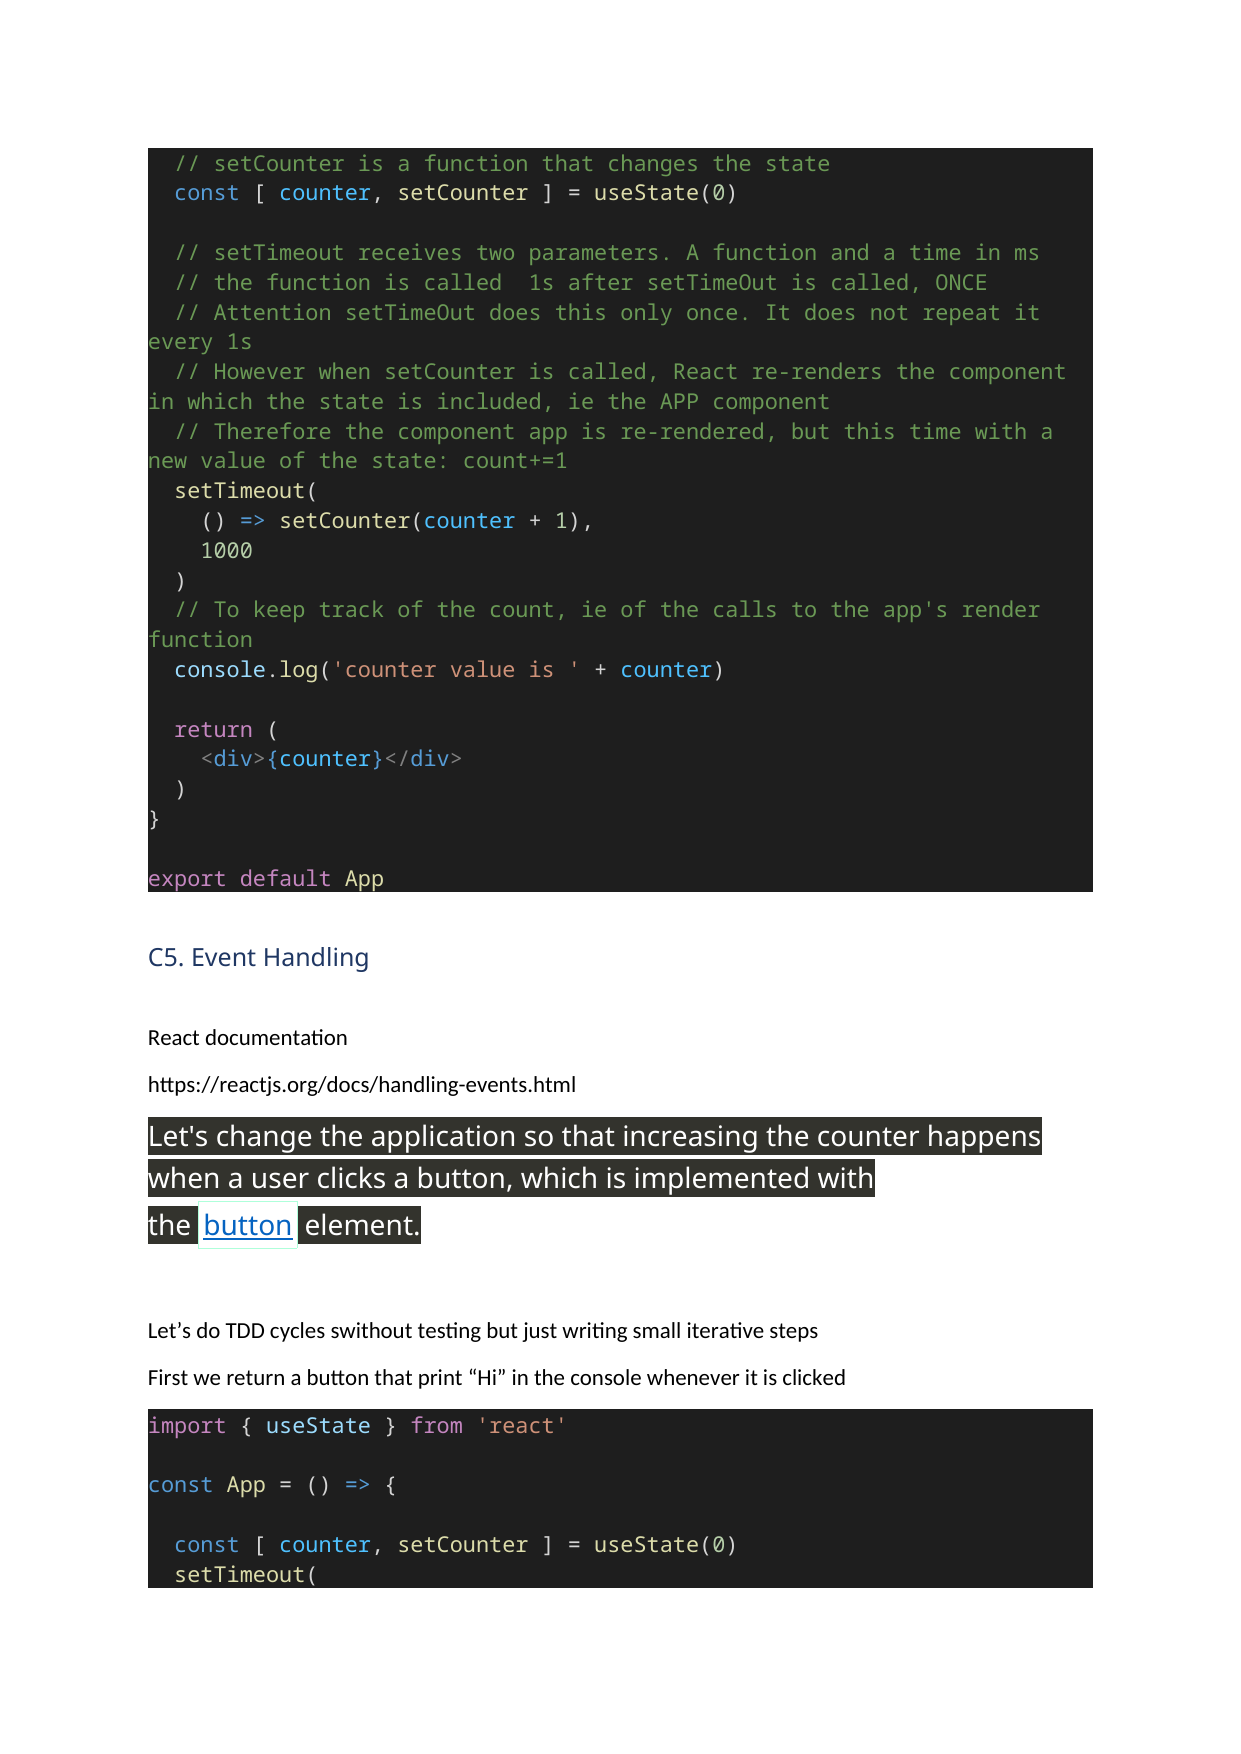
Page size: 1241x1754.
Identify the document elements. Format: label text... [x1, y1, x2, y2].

text () => setCounter(counter + 1), [148, 505, 1093, 535]
text 1000 [148, 535, 1093, 565]
text import { useState } from 'react' [148, 1409, 1093, 1439]
text // To keep track of the count, ie of the calls to the app's render function [148, 594, 1093, 654]
text // Attention setTimeOut does this only once. It does not repeat it every 1s [148, 297, 1093, 356]
text console.log('counter value is ' + counter) [148, 654, 1093, 684]
text Let's change the application so that increasing the counter happens when a user clicks a button, which is implemented with the button element. [148, 1117, 1093, 1248]
text const App = () => { [148, 1469, 1093, 1499]
text const [ counter, setCounter ] = useState(0) [148, 1529, 1093, 1558]
text ) [148, 565, 1093, 594]
text setTimeout( [148, 1558, 1093, 1588]
text First we return a button that print “Hi” in the console whenever it is clicked [148, 1363, 1093, 1391]
text https://reactjs.org/docs/handling-events.html [148, 1070, 1093, 1098]
text <div>{counter}</div> [148, 743, 1093, 773]
text const [ counter, setCounter ] = useState(0) [148, 177, 1093, 207]
text // setCounter is a function that changes the state [148, 148, 1093, 177]
text return ( [148, 714, 1093, 743]
text React documentation [148, 1023, 1093, 1051]
text ) [148, 773, 1093, 803]
text export default App [148, 863, 1093, 892]
text } [148, 803, 1093, 833]
text // Therefore the component app is re-rendered, but this time with a new value of the state: count+=1 [148, 416, 1093, 475]
text // setTimeout receives two parameters. A function and a time in ms [148, 237, 1093, 267]
subtitle C5. Event Handling [148, 939, 1093, 973]
text // the function is called 1s after setTimeOut is called, ONCE [148, 267, 1093, 297]
text // However when setCounter is called, React re-renders the component in which the state is included, ie the APP component [148, 356, 1093, 416]
text setTimeout( [148, 475, 1093, 505]
text Let’s do TDD cycles swithout testing but just writing small iterative steps [148, 1316, 1093, 1344]
